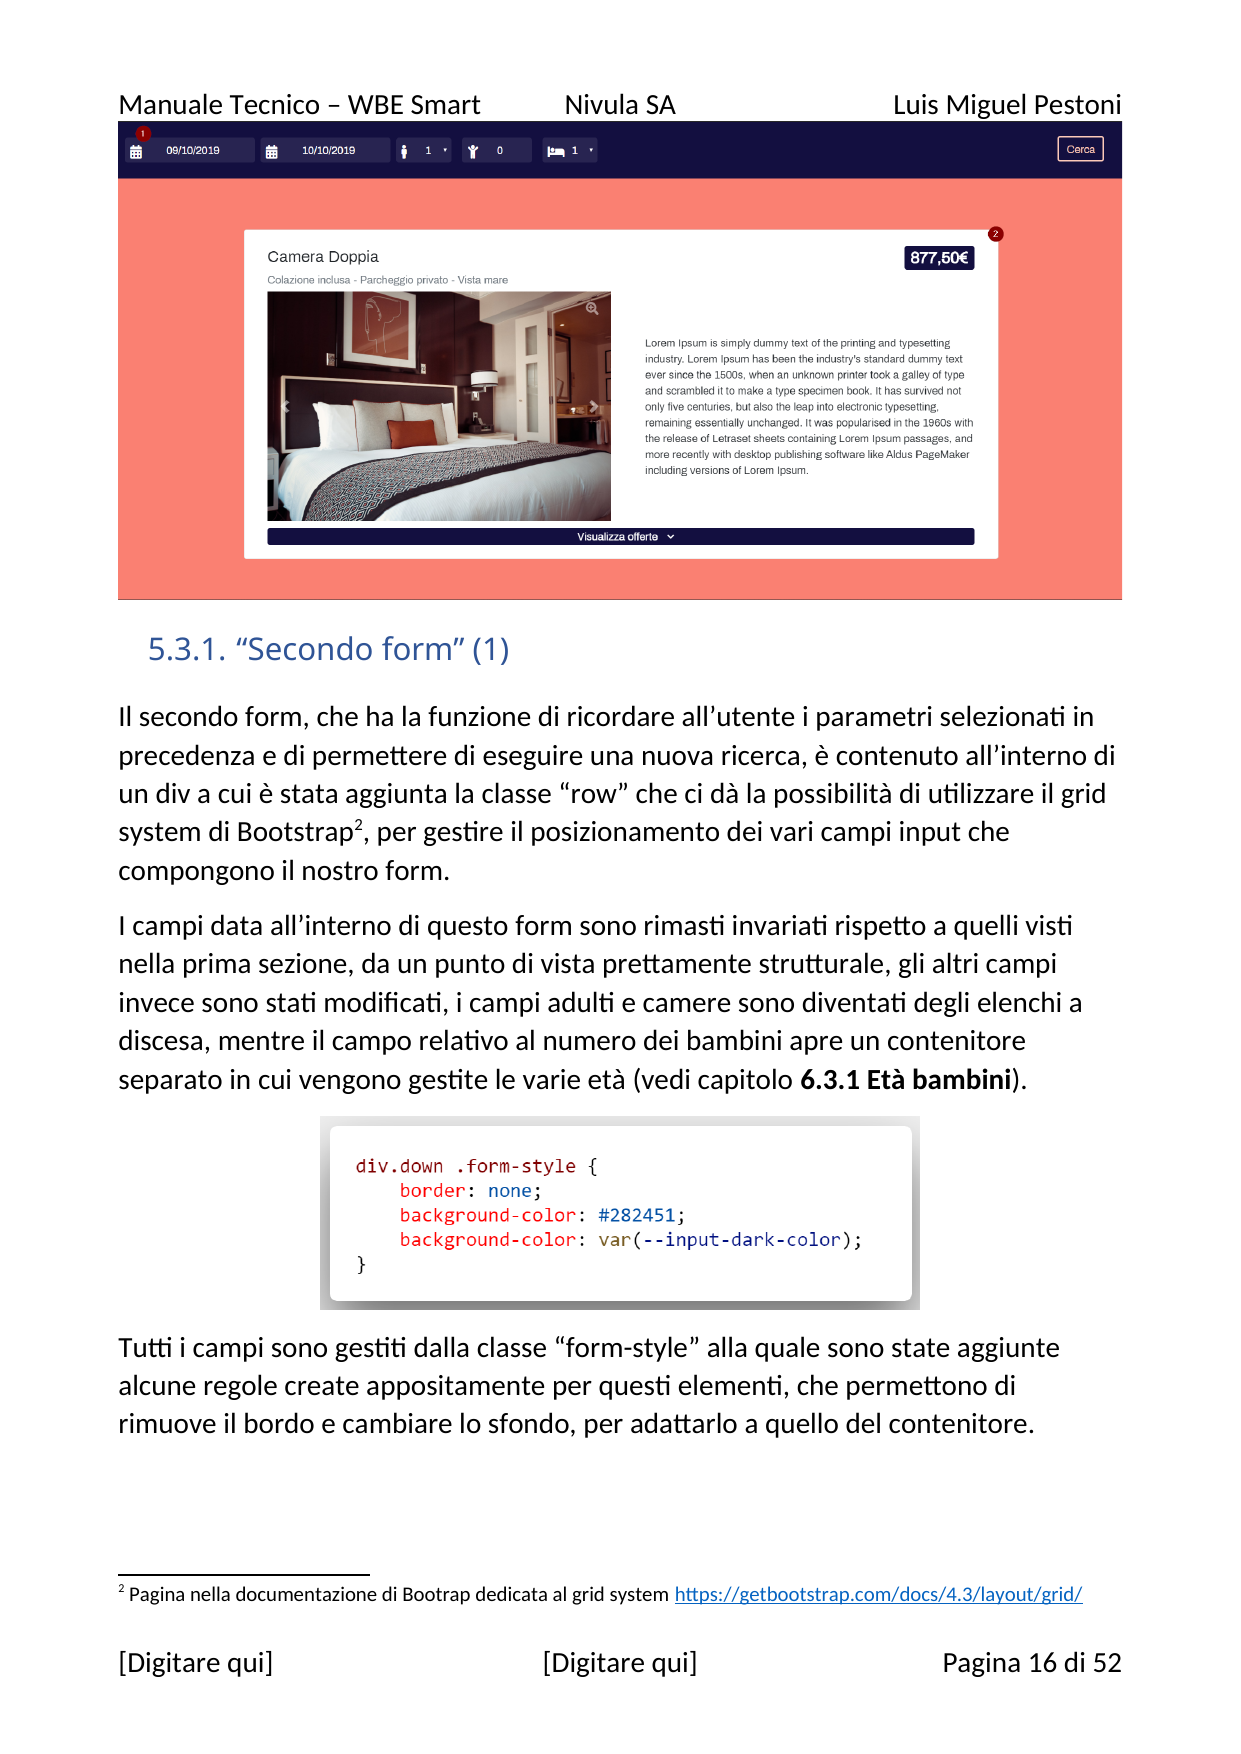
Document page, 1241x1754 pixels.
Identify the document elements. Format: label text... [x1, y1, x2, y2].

picture [118, 121, 1123, 600]
text Il secondo form, che ha la funzione di ricordare all’utente i parametri selezionati in precedenza e di permettere di eseguire una nuova ricerca, è contenuto all’interno di un div a cui è stata aggiunta la classe “row” che ci dà la possibilità di utilizzare il grid system di Bootstrap, per gestire il posizionamento dei vari campi input che compongono il nostro form. [118, 698, 1122, 888]
picture [320, 1116, 920, 1310]
text I campi data all’interno di questo form sono rimasti invariati rispetto a quelli visti nella prima sezione, da un punto di vista prettamente strutturale, gli altri campi invece sono stati modificati, i campi adulti e camere sono diventati degli elenchi a discesa, mentre il campo relativo al numero dei bambini apre un contenitore separato in cui vengono gestite le varie età (vedi capitolo 5.3.1 Età bambini). [118, 907, 1122, 1096]
subtitle “Secondo form” (1) [148, 627, 1122, 670]
text Tutti i campi sono gestiti dalla classe “form-style” alla quale sono state aggiunte alcune regole create appositamente per questi elementi, che permettono di rimuove il bordo e cambiare lo sfondo, per adattarlo a quello del contenitore. [118, 1329, 1122, 1441]
